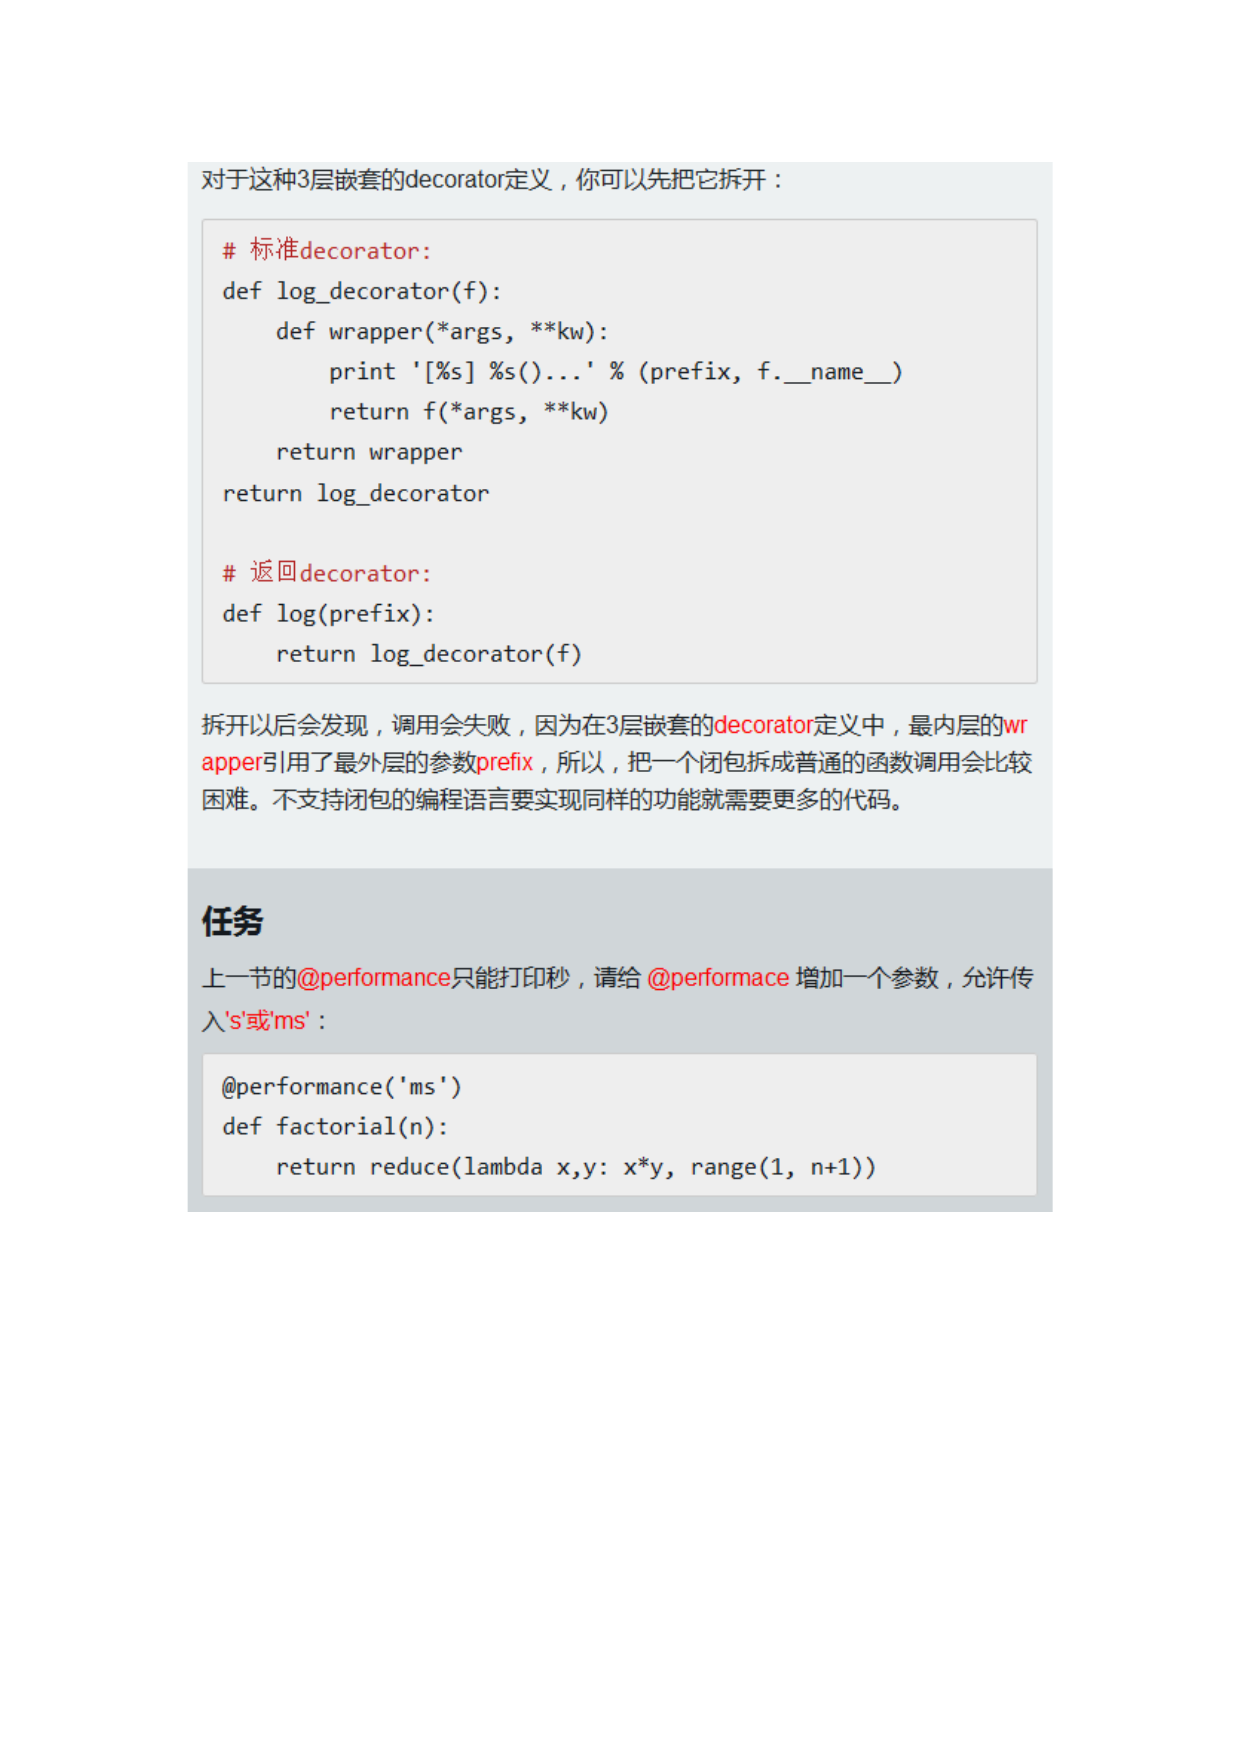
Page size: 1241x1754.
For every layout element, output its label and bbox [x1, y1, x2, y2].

picture [187, 162, 1053, 1212]
